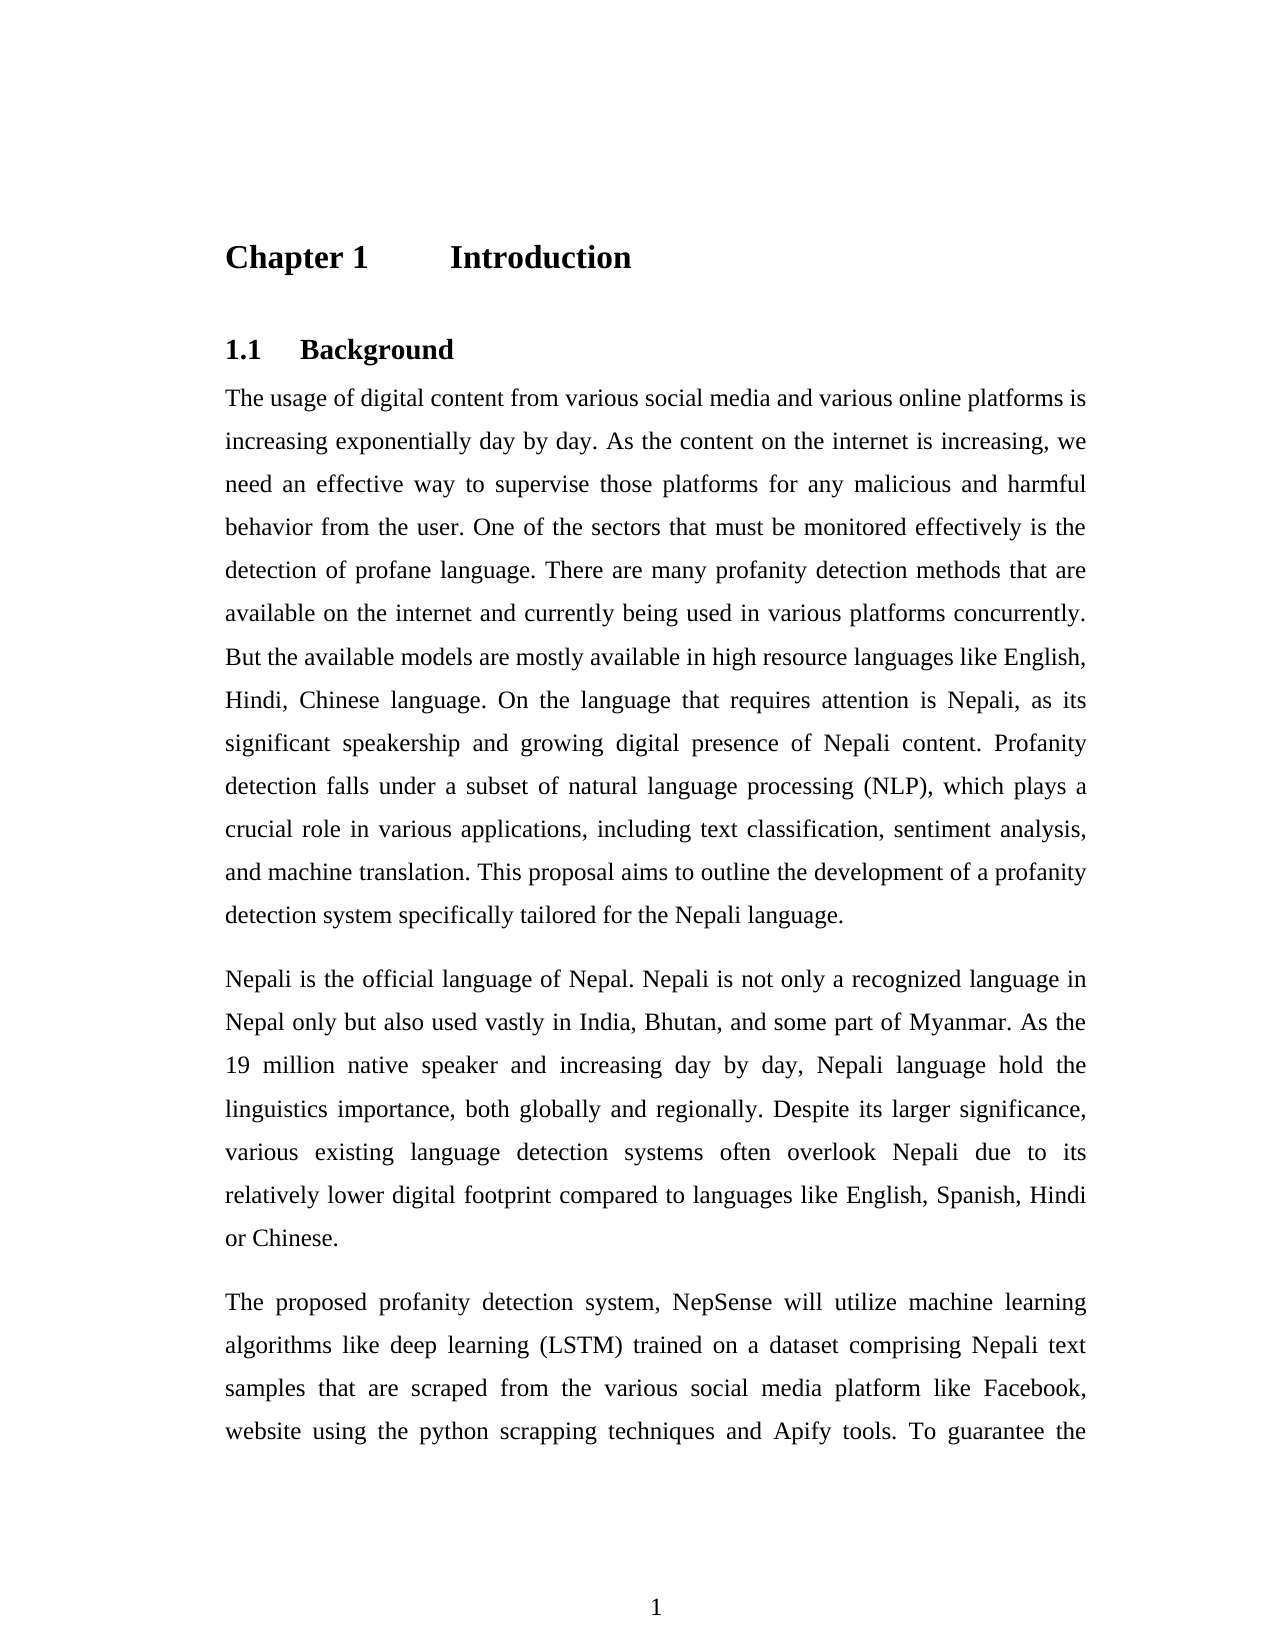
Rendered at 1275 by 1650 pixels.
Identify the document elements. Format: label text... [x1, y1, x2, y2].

text Nepali is the official language of Nepal. Nepali is not only a recognized language in Nepal only but also used vastly in India, Bhutan, and some part of Myanmar. As the 19 million native speaker and increasing day by day, Nepali language hold the linguistics importance, both globally and regionally. Despite its larger significance, various existing language detection systems often overlook Nepali due to its relatively lower digital footprint compared to languages like English, Spanish, Hindi or Chinese. [225, 964, 1087, 1252]
subtitle Introduction [225, 237, 1087, 276]
text The usage of digital content from various social media and various online platforms is increasing exponentially day by day. As the content on the internet is increasing, we need an effective way to supervise those platforms for any malicious and harmful behavior from the user. One of the sectors that must be monitored effectively is the detection of profane language. There are many profanity detection methods that are available on the internet and currently being used in various platforms concurrently. But the available models are mostly available in high resource languages like English, Hindi, Chinese language. On the language that requires attention is Nepali, as its significant speakership and growing digital presence of Nepali content. Profanity detection falls under a subset of natural language processing (NLP), which plays a crucial role in various applications, including text classification, sentiment analysis, and machine translation. This proposal aims to outline the development of a profanity detection system specifically tailored for the Nepali language. [225, 383, 1087, 929]
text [225, 1287, 1087, 1445]
subtitle Background [225, 332, 1087, 366]
